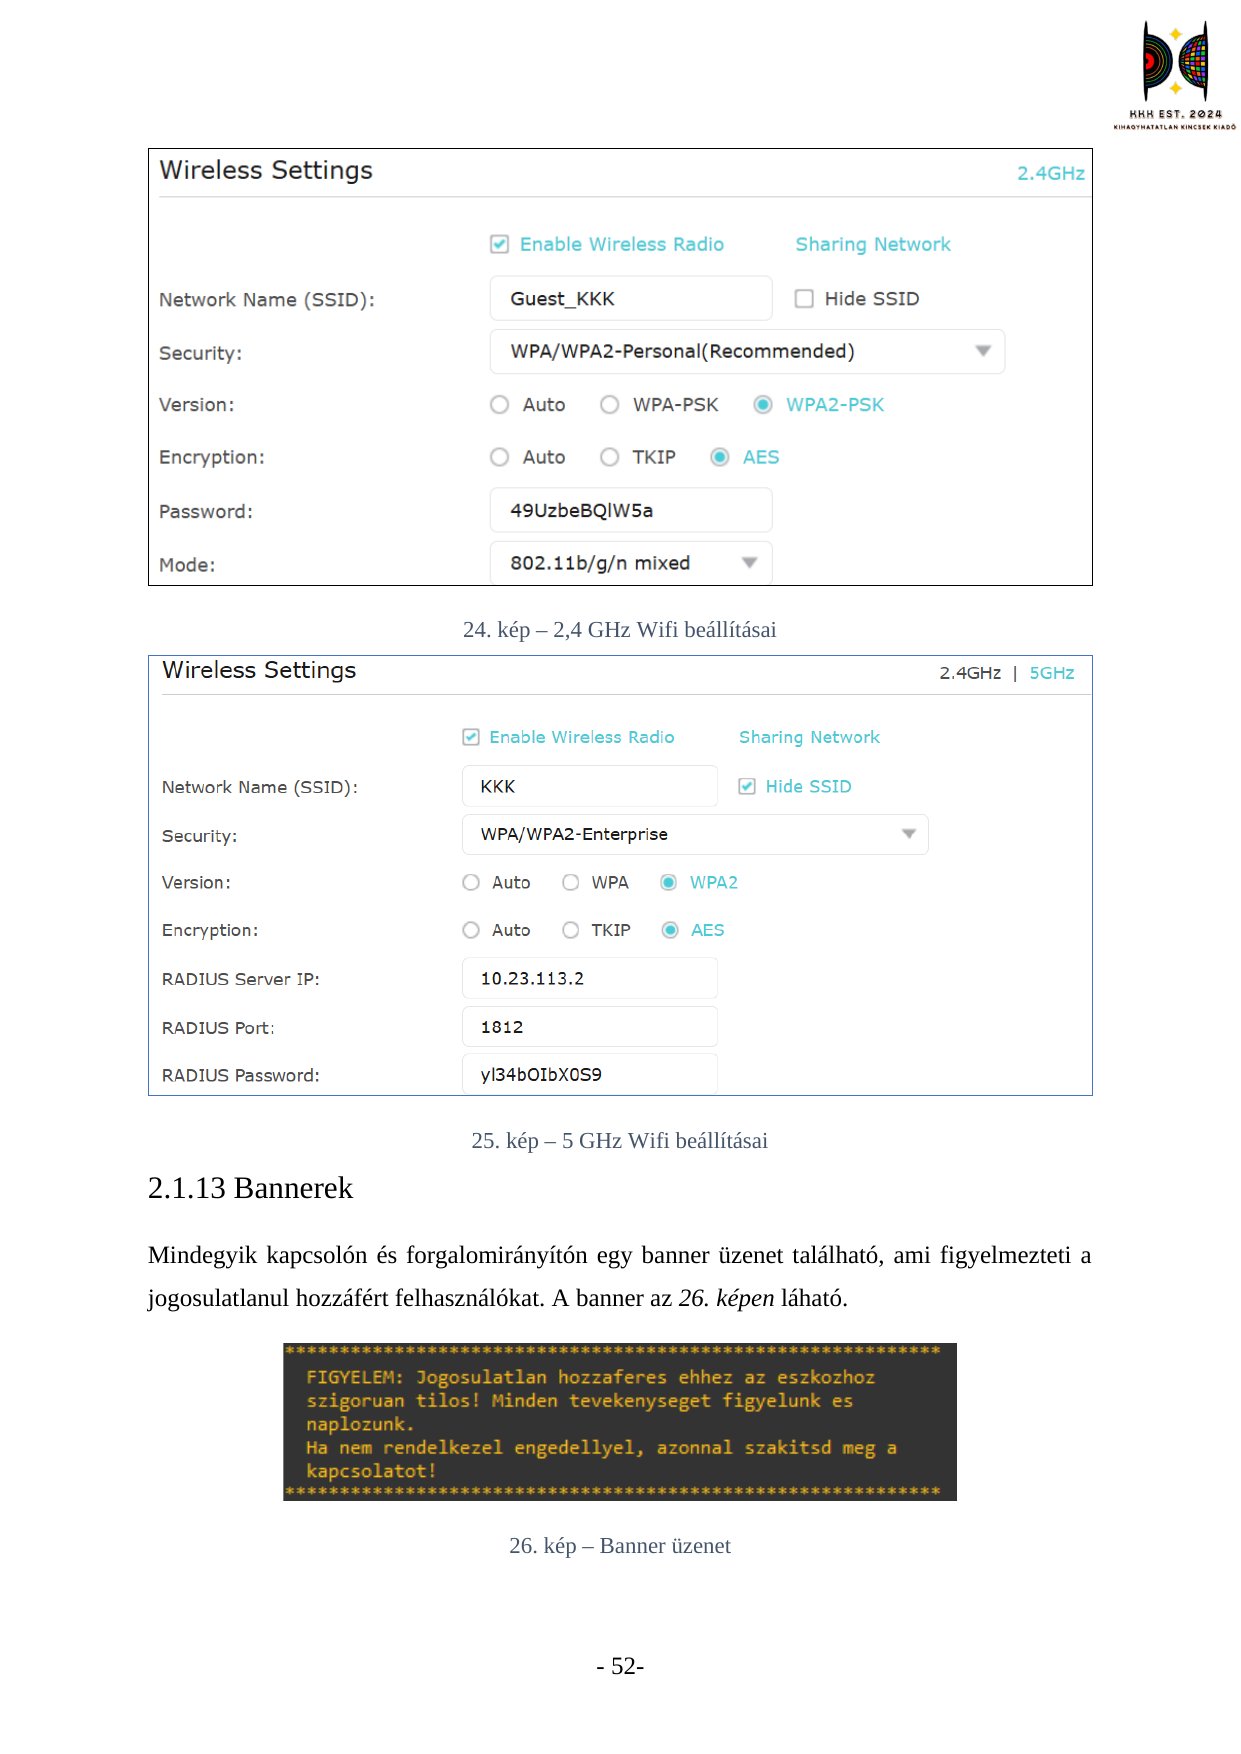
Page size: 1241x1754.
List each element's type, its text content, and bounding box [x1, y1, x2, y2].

picture [149, 656, 1092, 1095]
picture [283, 1343, 957, 1501]
text 2.1.13 Bannerek [148, 1170, 1093, 1206]
text 25. kép – 5 GHz Wifi beállításai [148, 1127, 1093, 1153]
picture [149, 149, 1092, 585]
text Mindegyik kapcsolón és forgalomirányítón egy banner üzenet található, ami figyelmezteti a jogosulatlanul hozzáfért felhasználókat. A banner az 26. képen láható. [148, 1240, 1093, 1312]
picture [1105, 9, 1241, 135]
text 26. kép – Banner üzenet [148, 1532, 1093, 1558]
text 24. kép – 2,4 GHz Wifi beállításai [148, 616, 1093, 642]
